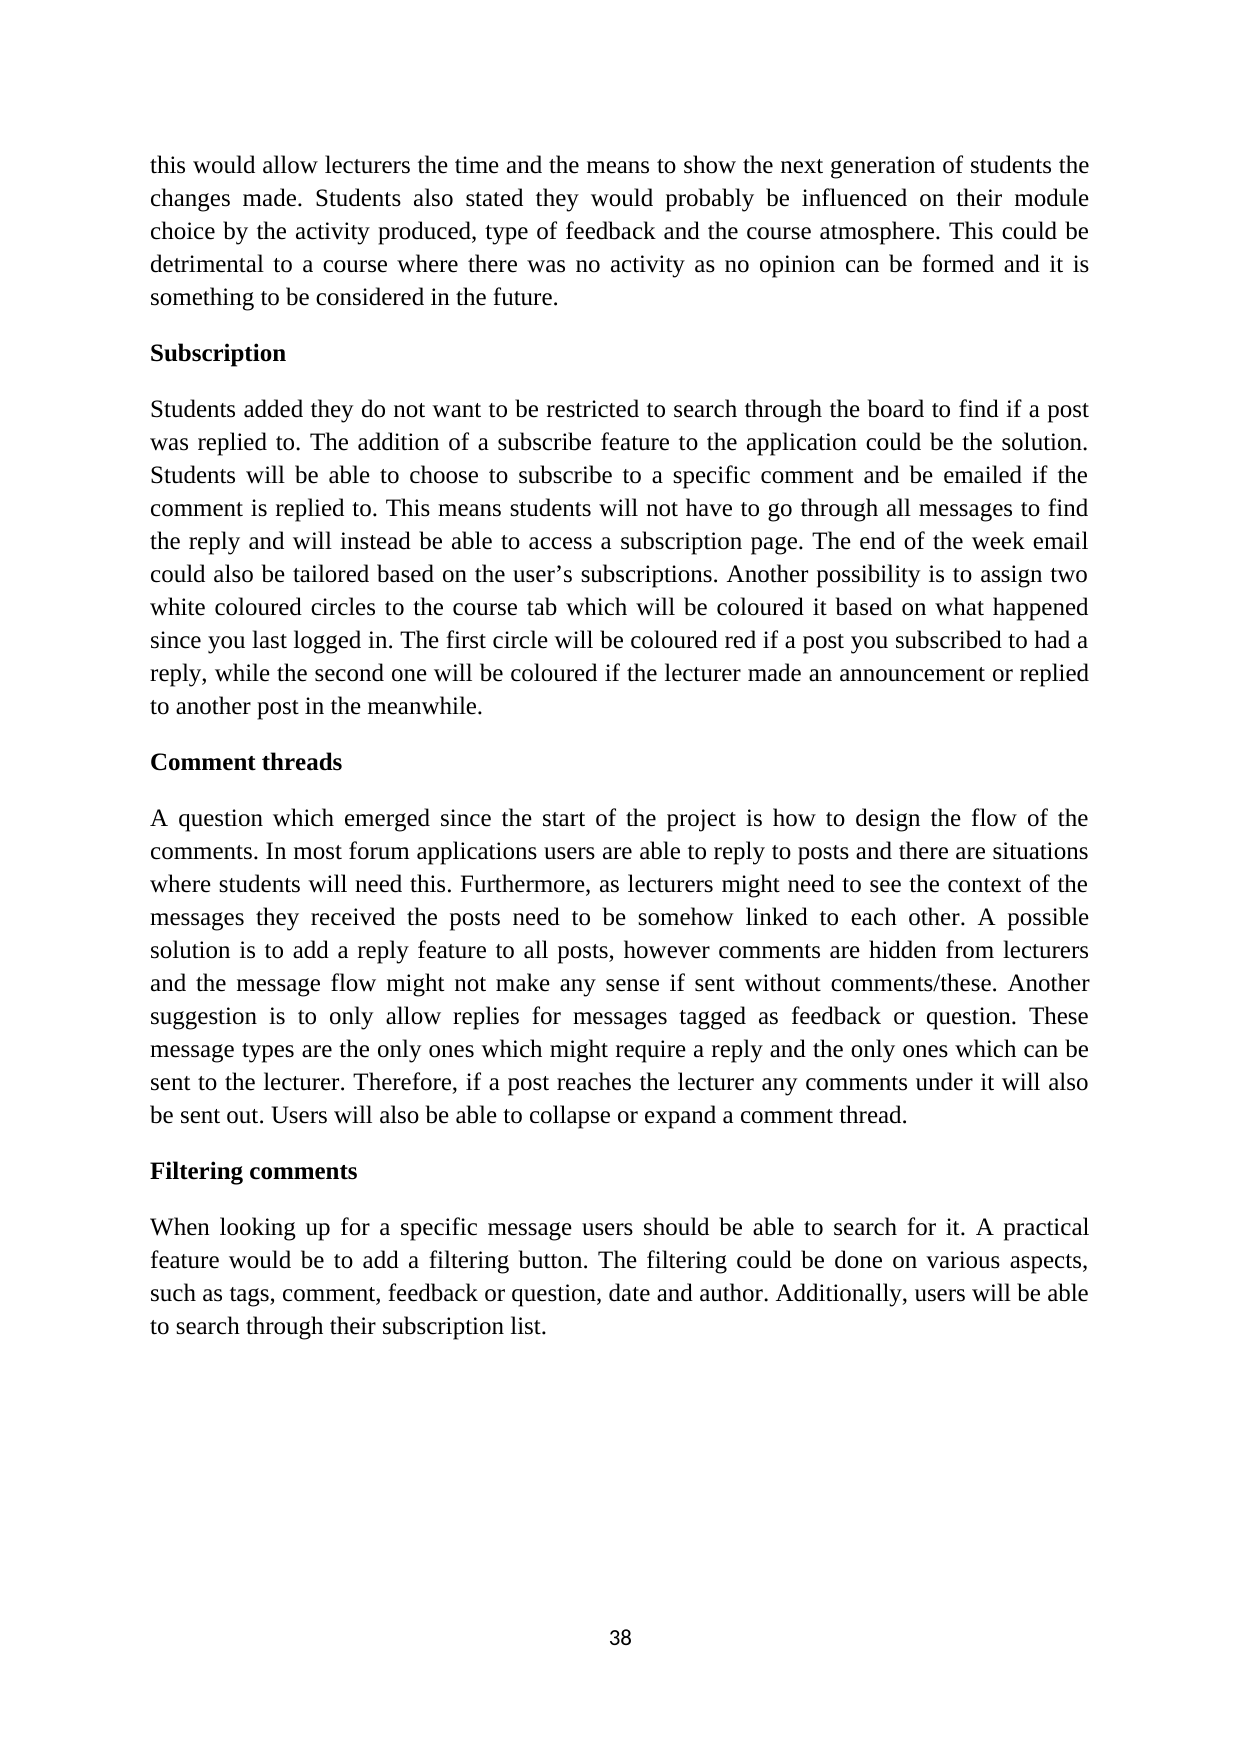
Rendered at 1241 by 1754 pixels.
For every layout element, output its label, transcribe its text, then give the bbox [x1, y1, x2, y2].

text A question which emerged since the start of the project is how to design the flow of the comments. In most forum applications users are able to reply to posts and there are situations where students will need this. Furthermore, as lecturers might need to see the context of the messages they received the posts need to be somehow linked to each other. A possible solution is to add a reply feature to all posts, however comments are hidden from lecturers and the message flow might not make any sense if sent without comments/these. Another suggestion is to only allow replies for messages tagged as feedback or question. These message types are the only ones which might require a reply and the only ones which can be sent to the lecturer. Therefore, if a post reaches the lecturer any comments under it will also be sent out. Users will also be able to collapse or expand a comment thread. [150, 803, 1090, 1129]
text Students added they do not want to be restricted to search through the board to find if a post was replied to. The addition of a subscribe feature to the application could be the solution. Students will be able to choose to subscribe to a specific comment and be emailed if the comment is replied to. This means students will not have to go through all messages to find the reply and will instead be able to access a subscription page. The end of the week email could also be tailored based on the user’s subscriptions. Another possibility is to assign two white coloured circles to the course tab which will be coloured it based on what happened since you last logged in. The first circle will be coloured red if a post you subscribed to had a reply, while the second one will be coloured if the lecturer made an announcement or replied to another post in the meanwhile. [150, 394, 1090, 720]
text Comment threads [150, 747, 1090, 776]
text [150, 150, 1090, 311]
text Filtering comments [150, 1156, 1090, 1185]
text Subscription [150, 338, 1090, 367]
text When looking up for a specific message users should be able to search for it. A practical feature would be to add a filtering button. The filtering could be done on various aspects, such as tags, comment, feedback or question, date and author. Additionally, users will be able to search through their subscription list. [150, 1212, 1090, 1340]
